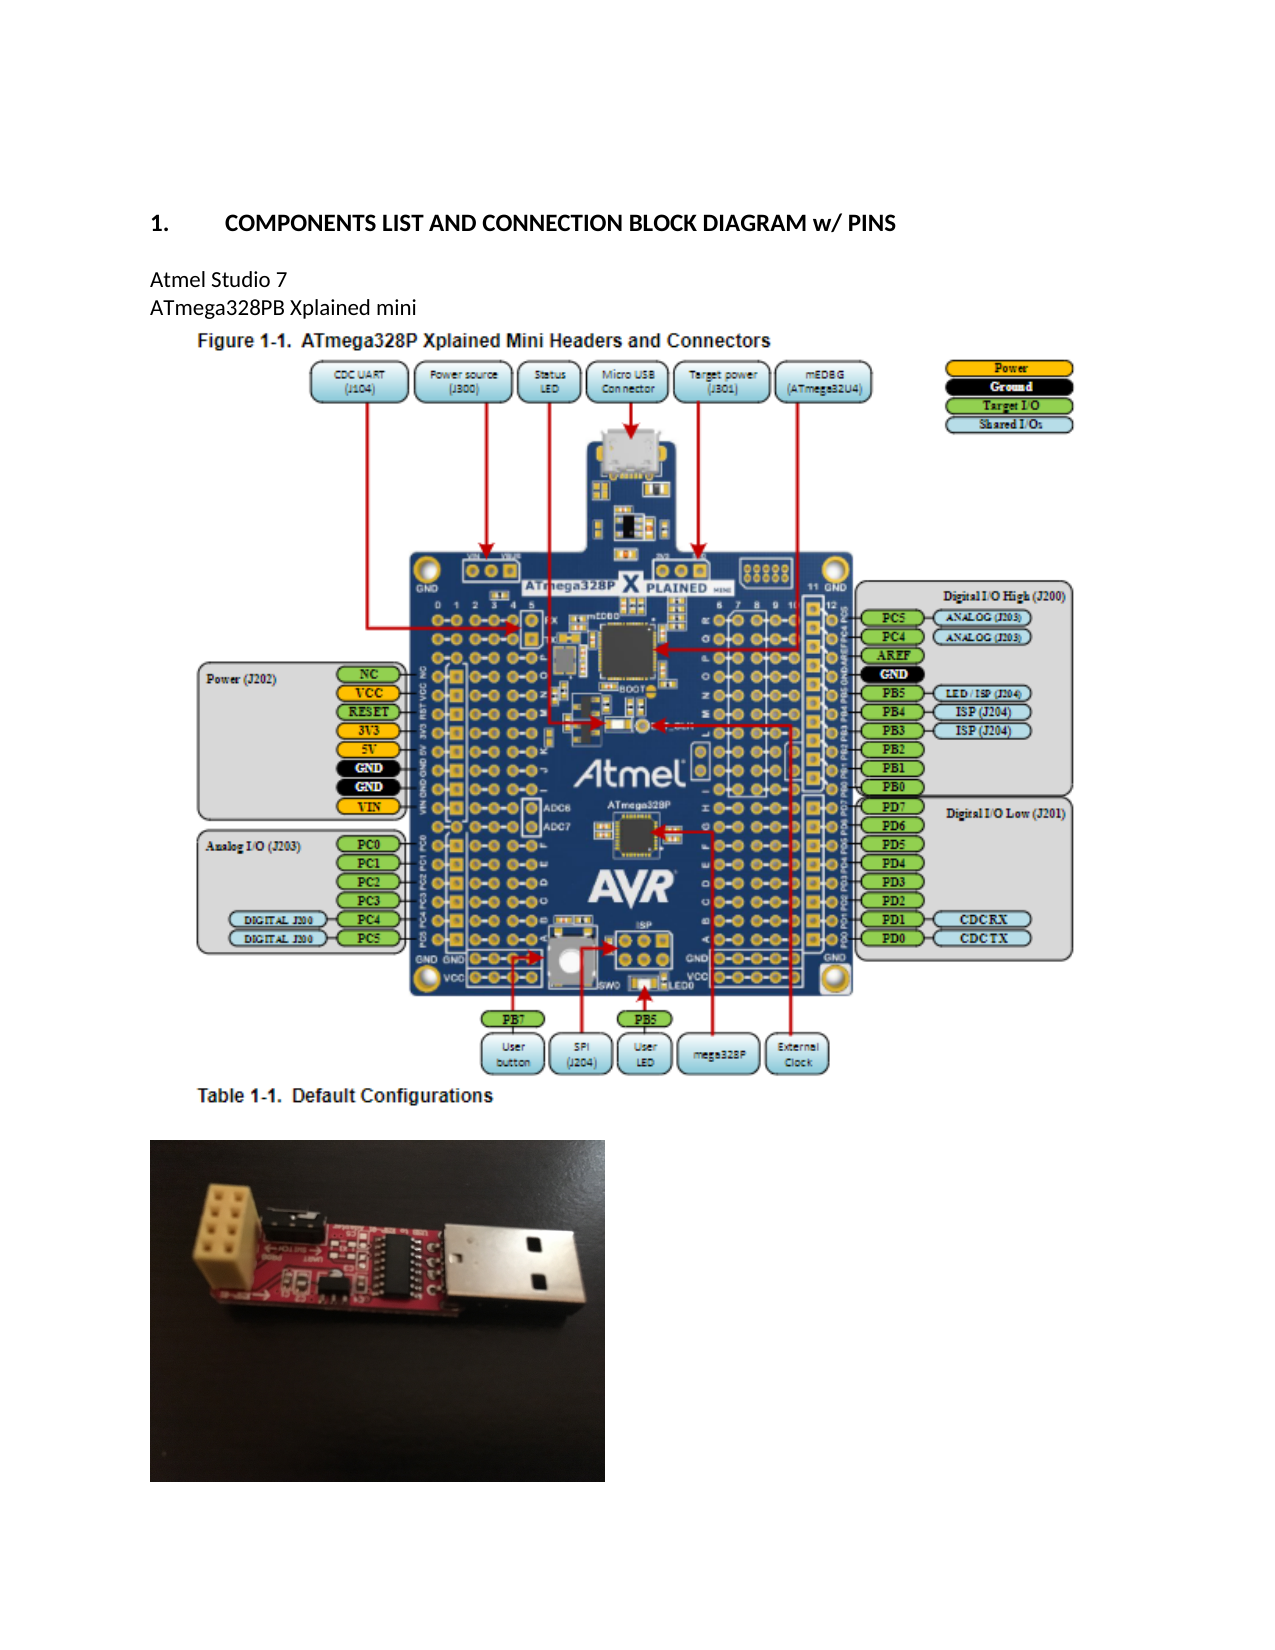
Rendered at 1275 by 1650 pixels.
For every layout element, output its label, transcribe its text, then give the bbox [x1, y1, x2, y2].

text ATmega328PB Xplained mini [150, 293, 1125, 321]
picture [150, 1140, 605, 1482]
list COMPONENTS LIST AND CONNECTION BLOCK DIAGRAM w/ PINS [150, 207, 1125, 237]
text Atmel Studio 7 [150, 265, 1125, 293]
picture [150, 321, 1097, 1112]
